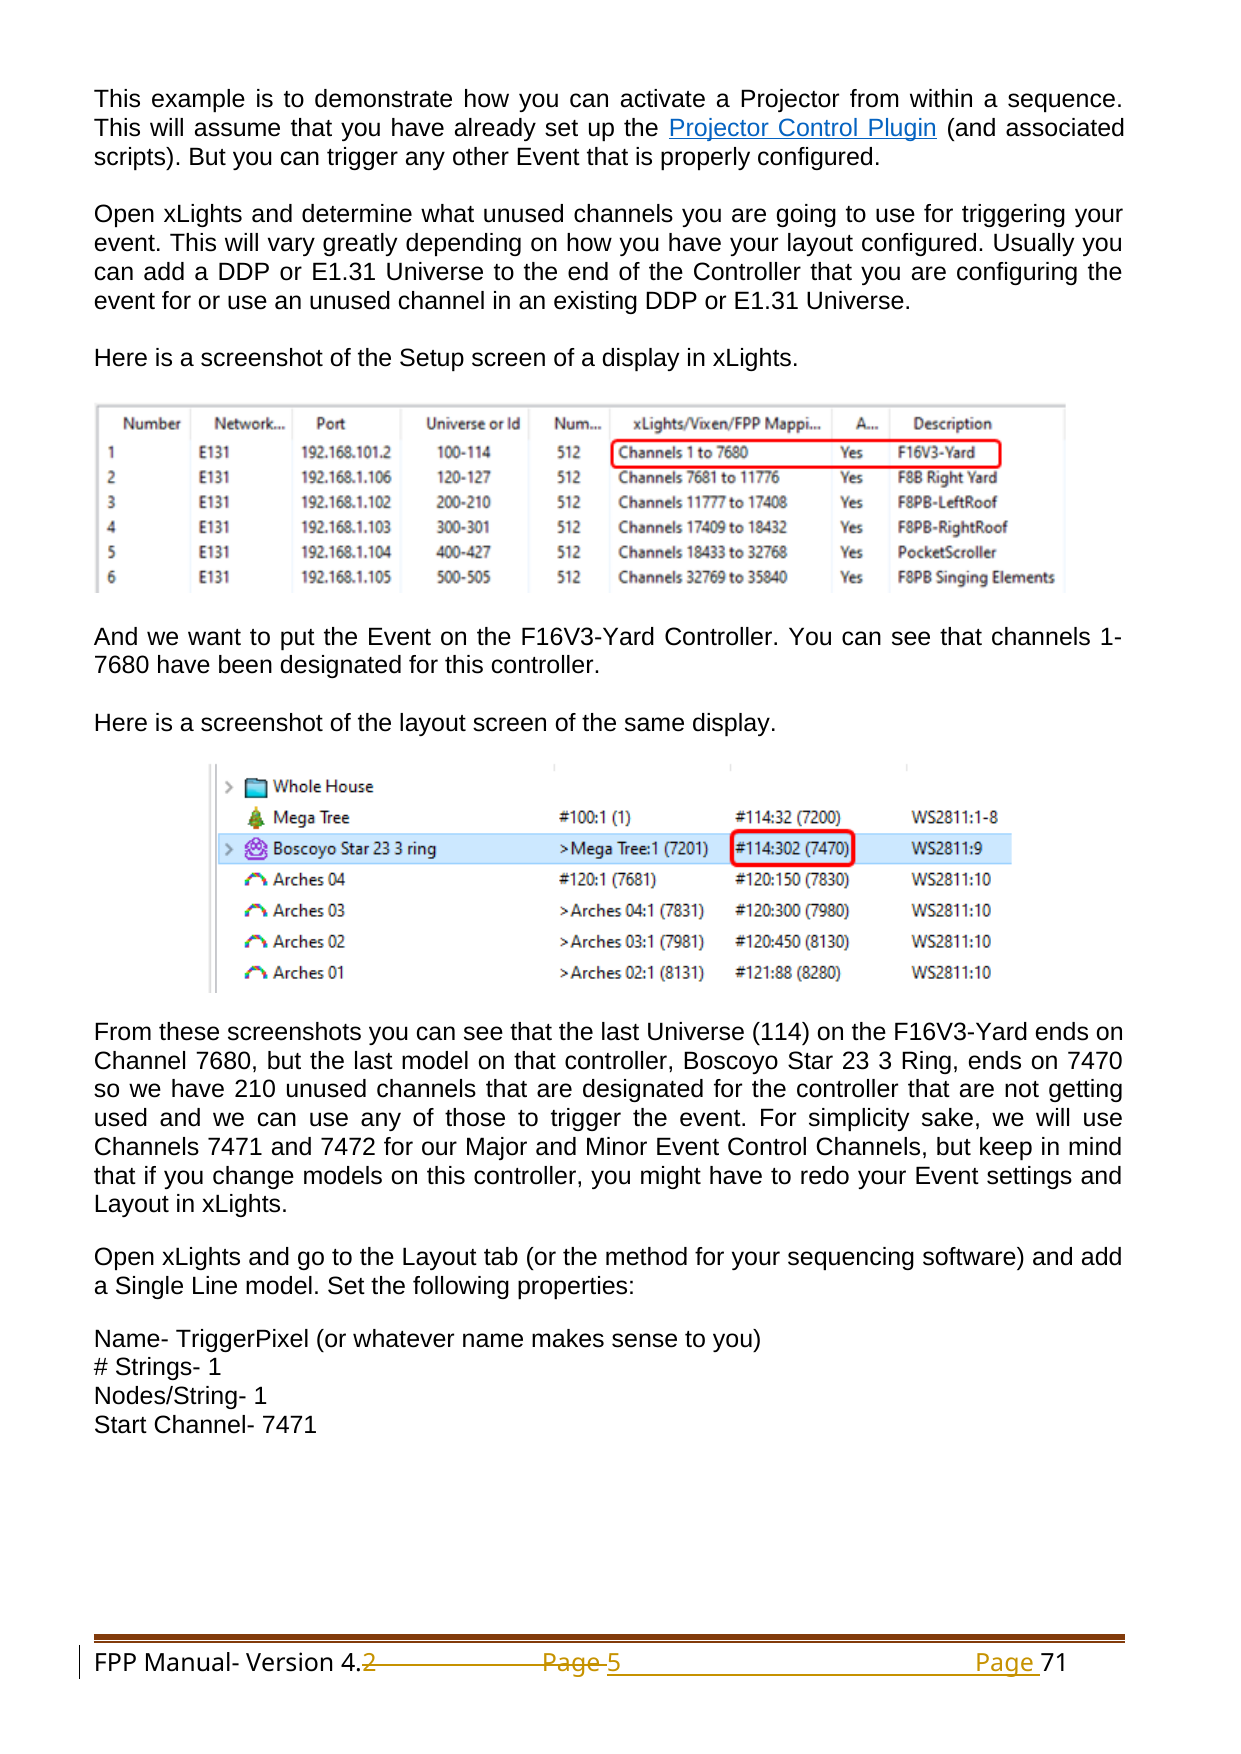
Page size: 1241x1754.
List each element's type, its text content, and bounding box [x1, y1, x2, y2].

text Nodes/String- 1 [94, 1381, 1125, 1410]
text Start Channel- 7471 [94, 1410, 1125, 1439]
text This example is to demonstrate how you can activate a Projector from within a sequence. This will assume that you have already set up the Projector Control Plugin (and associated scripts). But you can trigger any other Event that is properly configured. [94, 84, 1125, 171]
text # Strings- 1 [94, 1352, 1125, 1381]
text Here is a screenshot of the Setup screen of a display in xLights. [94, 343, 1125, 372]
text Open xLights and go to the Layout tab (or the method for your sequencing software) and add a Single Line model. Set the following properties: [94, 1242, 1125, 1300]
text And we want to put the Event on the F16V3-Yard Controller. You can see that channels 1-7680 have been designated for this controller. [94, 622, 1125, 679]
text Here is a screenshot of the layout screen of the same display. [94, 708, 1125, 737]
picture [207, 760, 1012, 993]
text From these screenshots you can see that the last Universe (114) on the F16V3-Yard ends on Channel 7680, but the last model on that controller, Boscoyo Star 23 3 Ring, ends on 7470 so we have 210 unused channels that are designated for the controller that are not getting used and we can use any of those to trigger the event. For simplicity sake, we will use Channels 7471 and 7472 for our Major and Minor Event Control Channels, but keep in mind that if you change models on this controller, you might have to redo your Event settings and Layout in xLights. [94, 1017, 1125, 1218]
picture [93, 400, 1066, 593]
text Open xLights and determine what unused channels you are going to use for triggering your event. This will vary greatly depending on how you have your layout configured. Usually you can add a DDP or E1.31 Universe to the end of the Controller that you are configuring the event for or use an unused channel in an existing DDP or E1.31 Universe. [94, 199, 1125, 314]
text Name- TriggerPixel (or whatever name makes sense to you) [94, 1324, 1125, 1352]
